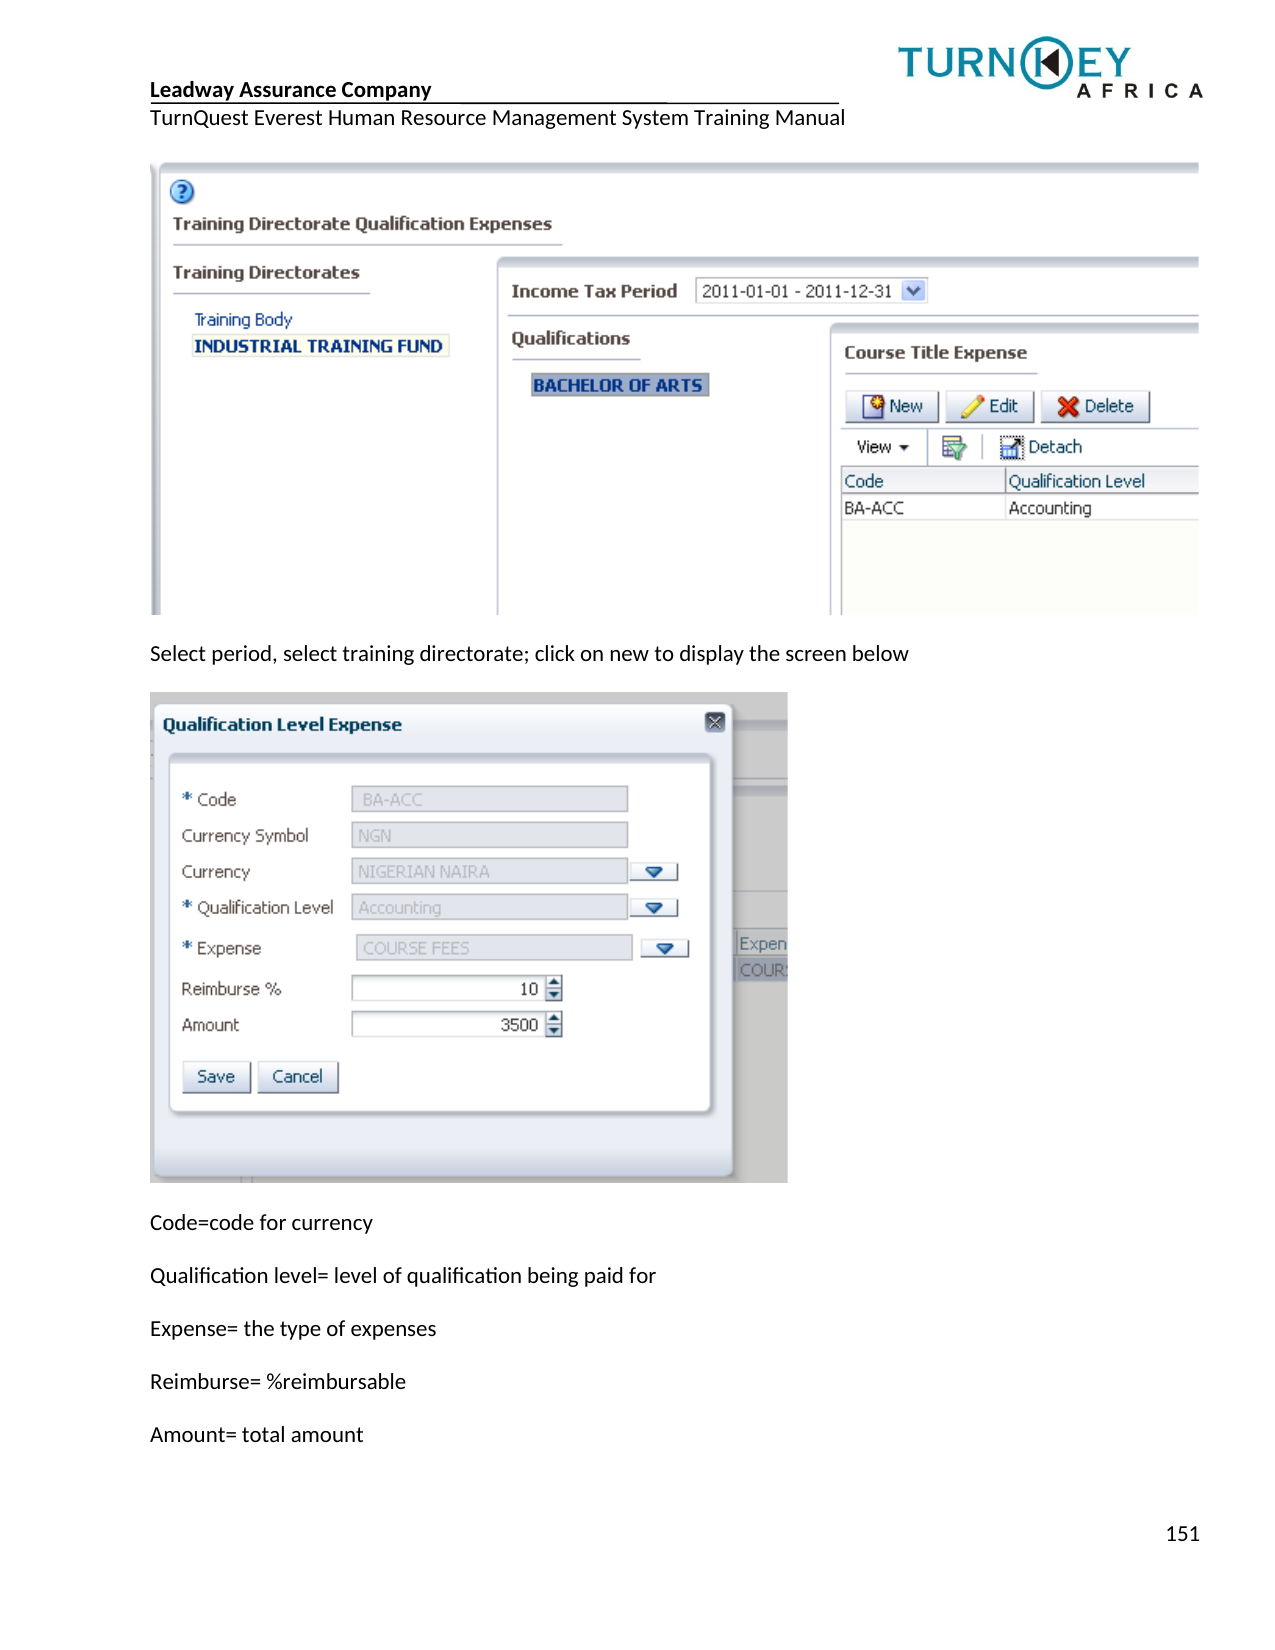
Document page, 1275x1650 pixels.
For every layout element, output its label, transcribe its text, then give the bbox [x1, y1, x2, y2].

text Qualification level= level of qualification being paid for [150, 1261, 1200, 1289]
text Expense= the type of expenses [150, 1314, 1200, 1342]
text Reimburse= %reimbursable [150, 1367, 1200, 1395]
picture [150, 159, 1199, 615]
picture [150, 692, 788, 1183]
text Select period, select training directorate; click on new to display the screen below [150, 639, 1200, 667]
text Code=code for currency [150, 1208, 1200, 1236]
text Amount= total amount [150, 1420, 1200, 1448]
picture [898, 36, 1203, 98]
